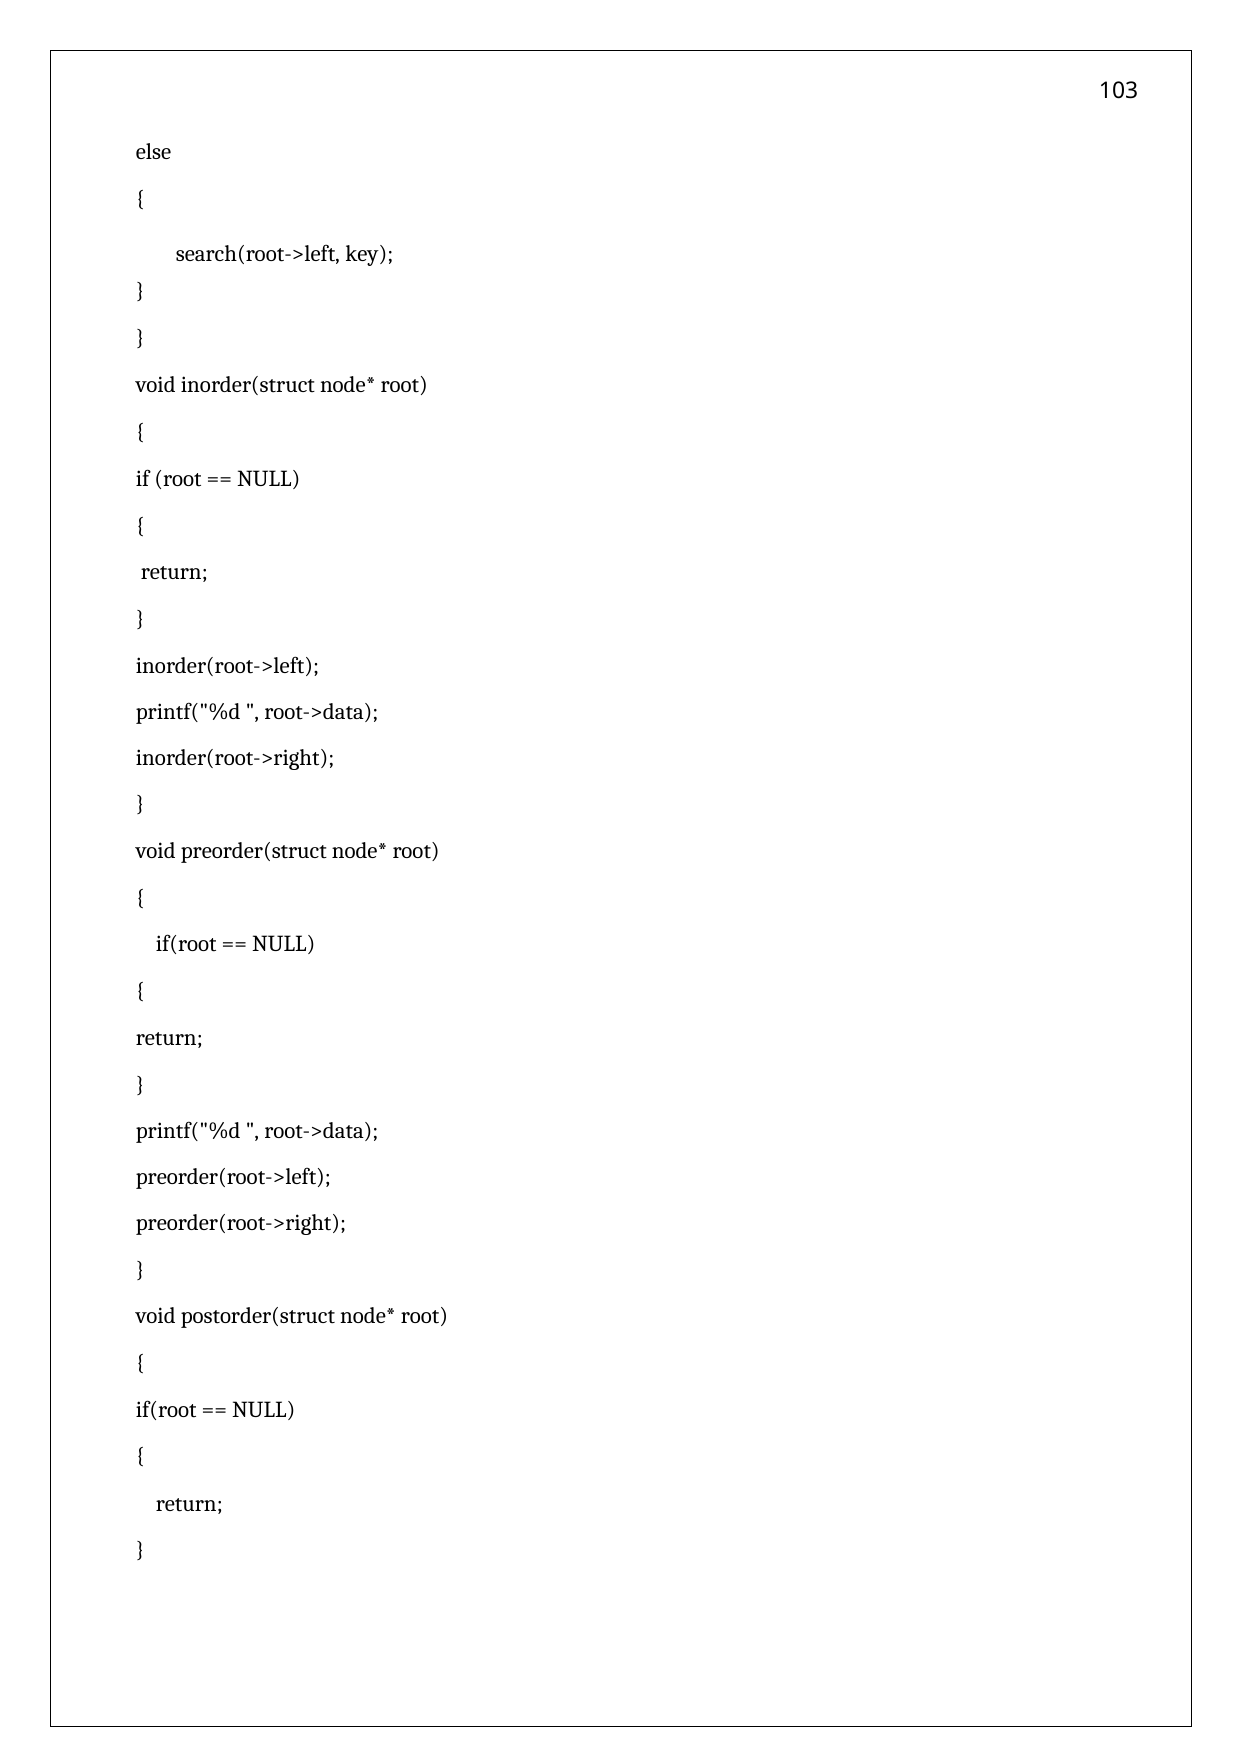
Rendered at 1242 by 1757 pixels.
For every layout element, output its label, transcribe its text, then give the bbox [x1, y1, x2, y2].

text void postorder(struct node* root) [136, 1303, 1162, 1329]
text search(root->left, key); [176, 241, 1162, 267]
text void preorder(struct node* root) [136, 838, 1162, 864]
text } [136, 278, 174, 305]
text } [136, 1256, 1162, 1283]
text { [136, 1443, 1162, 1470]
text { [136, 186, 174, 212]
text { [136, 978, 1162, 1004]
text return; [156, 1490, 1162, 1517]
text return; [141, 559, 1162, 586]
text } [136, 325, 174, 351]
text } [136, 791, 1162, 817]
text } [136, 606, 1162, 632]
text { [136, 418, 1162, 445]
text return; [136, 1024, 1162, 1051]
text printf("%d ", root->data); preorder(root->left); preorder(root->right); [136, 1118, 387, 1236]
text if (root == NULL) [136, 466, 1162, 492]
text inorder(root->left); printf("%d ", root->data); inorder(root->right); [136, 653, 387, 771]
text { [136, 884, 1162, 911]
text { [136, 1350, 1162, 1376]
text } [136, 1071, 1162, 1098]
text { [136, 512, 1162, 539]
text if(root == NULL) [136, 1397, 1162, 1423]
text } [136, 1537, 1162, 1563]
text else [136, 139, 174, 165]
text void inorder(struct node* root) [136, 372, 1162, 398]
text if(root == NULL) [156, 931, 1162, 957]
